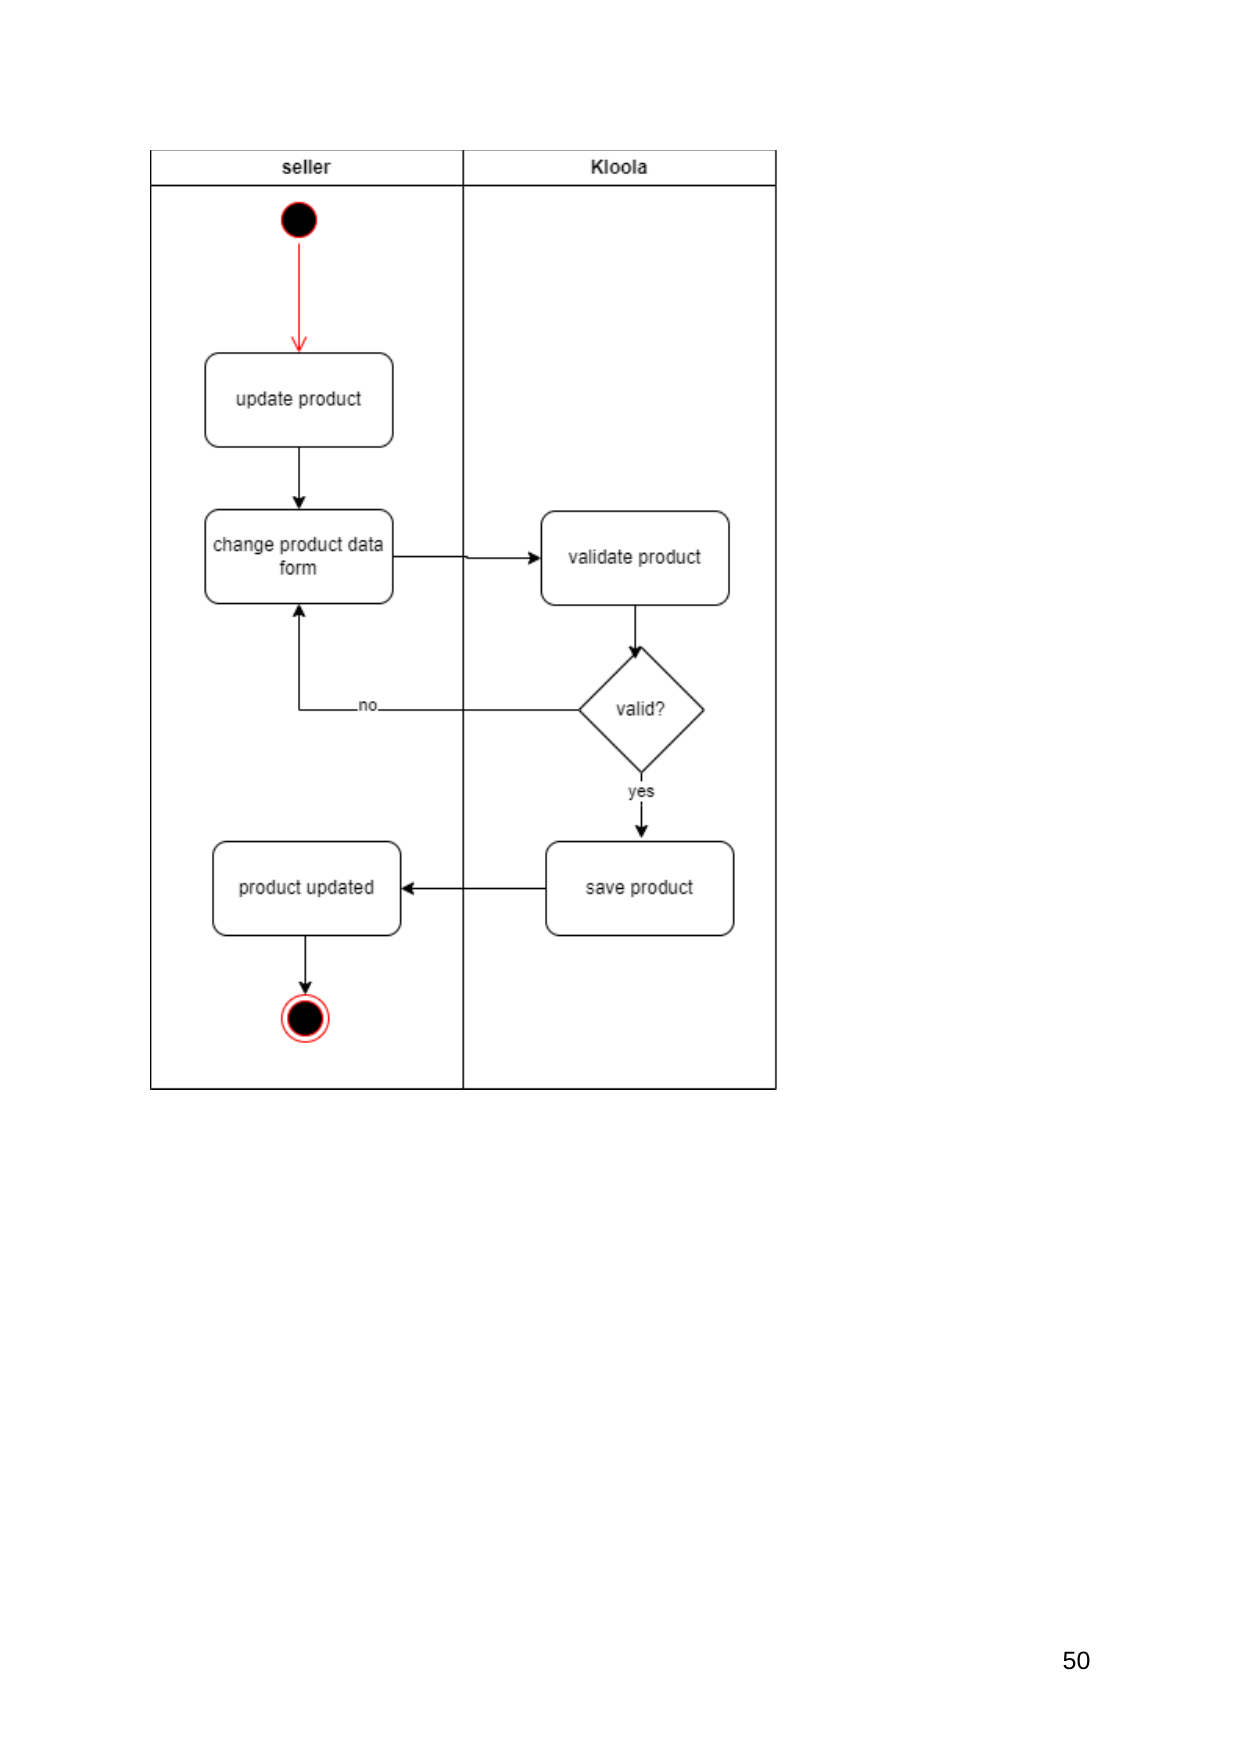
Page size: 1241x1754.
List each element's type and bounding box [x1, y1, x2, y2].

picture [150, 150, 777, 1090]
